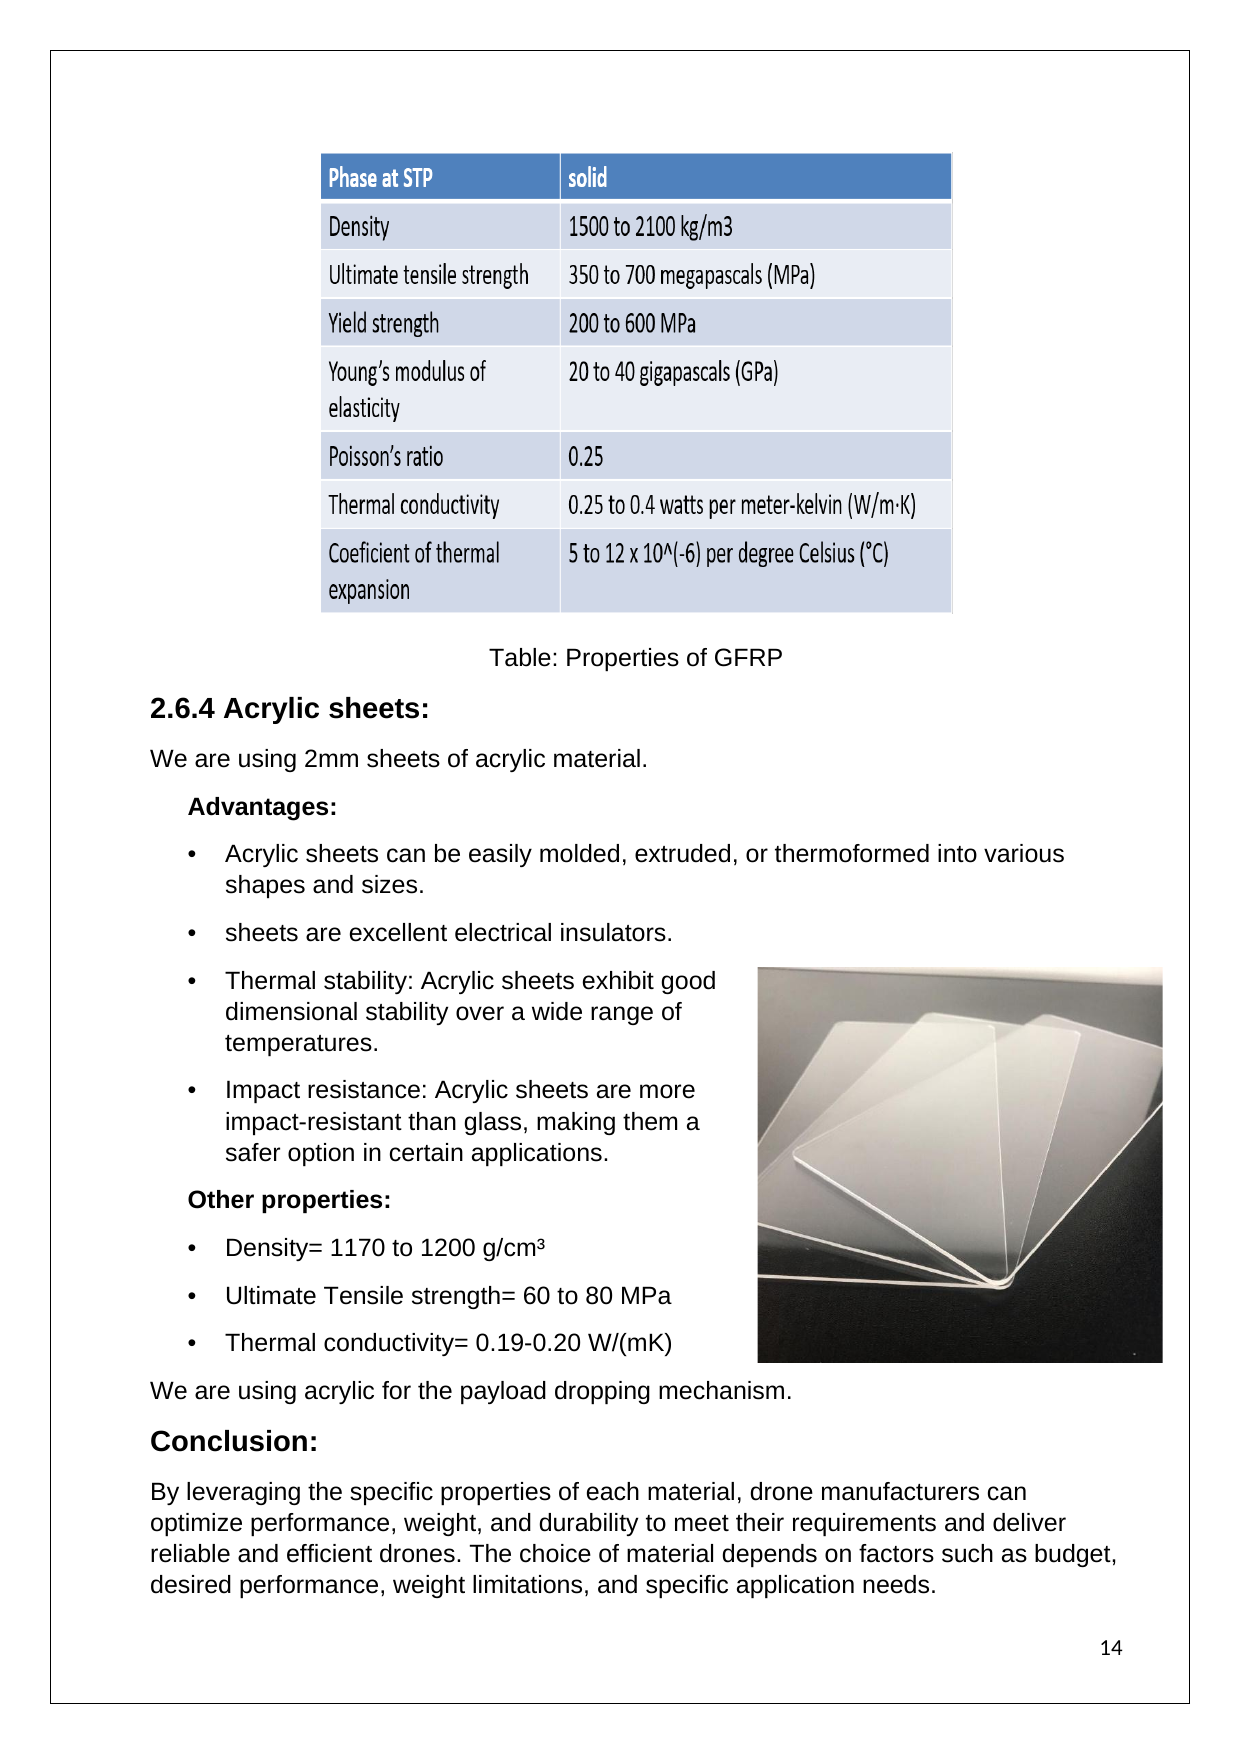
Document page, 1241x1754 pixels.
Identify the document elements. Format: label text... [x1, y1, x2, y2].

text We are using acrylic for the payload dropping mechanism. [150, 1376, 1122, 1405]
text Advantages: [150, 791, 1122, 820]
picture [319, 150, 954, 625]
picture [757, 967, 1163, 1363]
text Table: Properties of GFRP [150, 643, 1122, 672]
list Acrylic sheets can be easily molded, extruded, or thermoformed into various shapes and sizes. [187, 839, 1122, 899]
text Other properties: [150, 1185, 757, 1214]
text Conclusion: [150, 1424, 1122, 1457]
list Ultimate Tensile strength= 60 to 80 MPa [187, 1281, 757, 1309]
list Impact resistance: Acrylic sheets are more impact-resistant than glass, making them a safer option in certain applications. [187, 1075, 757, 1166]
list Density= 1170 to 1200 g/cm³ [187, 1233, 757, 1262]
list Thermal conductivity= 0.19-0.20 W/(mK) [187, 1328, 757, 1357]
text By leveraging the specific properties of each material, drone manufacturers can optimize performance, weight, and durability to meet their requirements and deliver reliable and efficient drones. The choice of material depends on factors such as budget, desired performance, weight limitations, and specific application needs. [150, 1477, 1122, 1598]
list sheets are excellent electrical insulators. [187, 918, 1122, 947]
list Thermal stability: Acrylic sheets exhibit good dimensional stability over a wide range of temperatures. [187, 966, 1122, 1056]
text 2.6.4 Acrylic sheets: [150, 691, 1122, 724]
text We are using 2mm sheets of acrylic material. [150, 744, 1122, 772]
